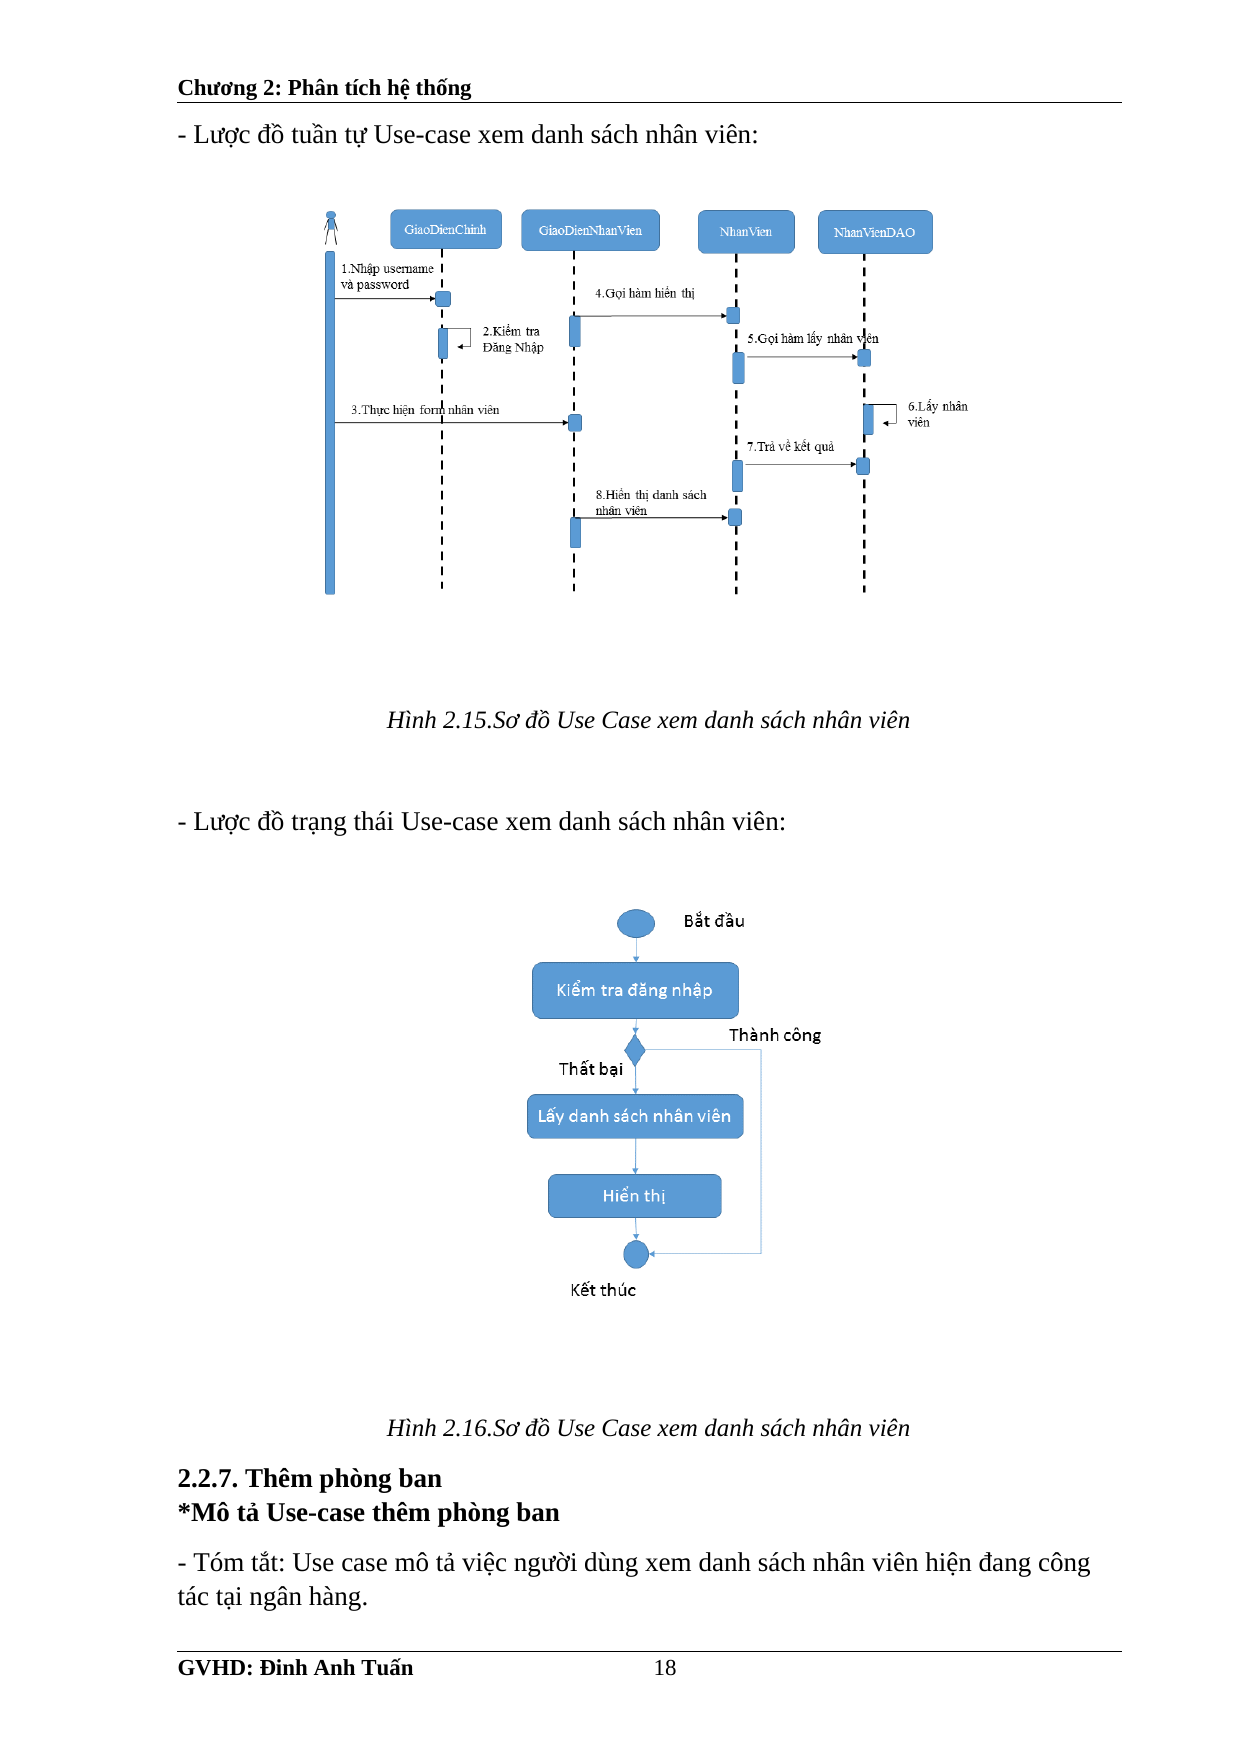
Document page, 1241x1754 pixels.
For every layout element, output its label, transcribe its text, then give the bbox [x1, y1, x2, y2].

text *Mô tả Use-case thêm phòng ban [177, 1496, 1122, 1527]
subtitle 2.2.7. Thêm phòng ban [177, 1462, 1122, 1493]
picture [296, 168, 1004, 687]
text - Lược đồ trạng thái Use-case xem danh sách nhân viên: [177, 805, 1122, 836]
picture [374, 905, 926, 1394]
text - Lược đồ tuần tự Use-case xem danh sách nhân viên: [177, 118, 1122, 149]
text - Tóm tắt: Use case mô tả việc người dùng xem danh sách nhân viên hiện đang công tác tại ngân hàng. [177, 1546, 1122, 1611]
